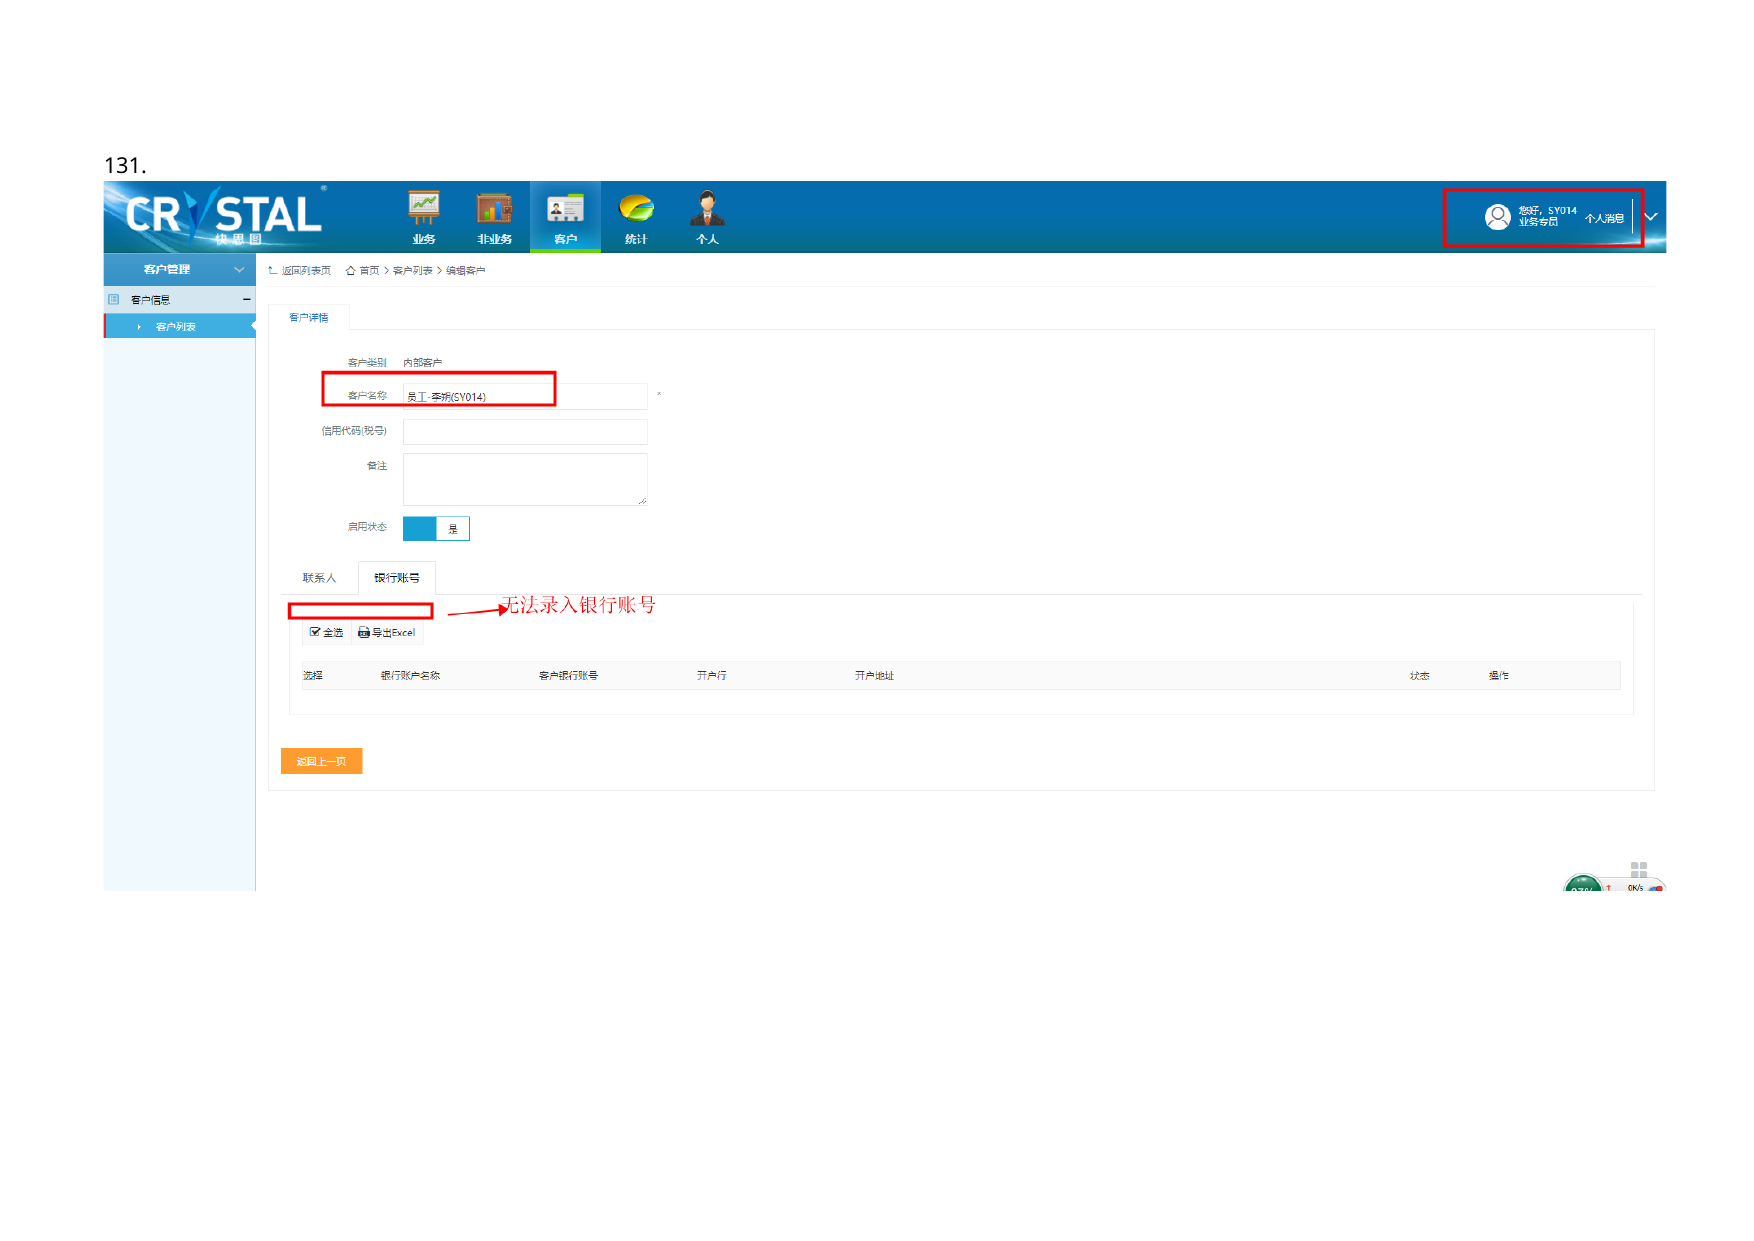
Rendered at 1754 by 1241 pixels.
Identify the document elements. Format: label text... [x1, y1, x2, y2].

list 131. [103, 149, 1668, 181]
picture [103, 181, 1667, 891]
